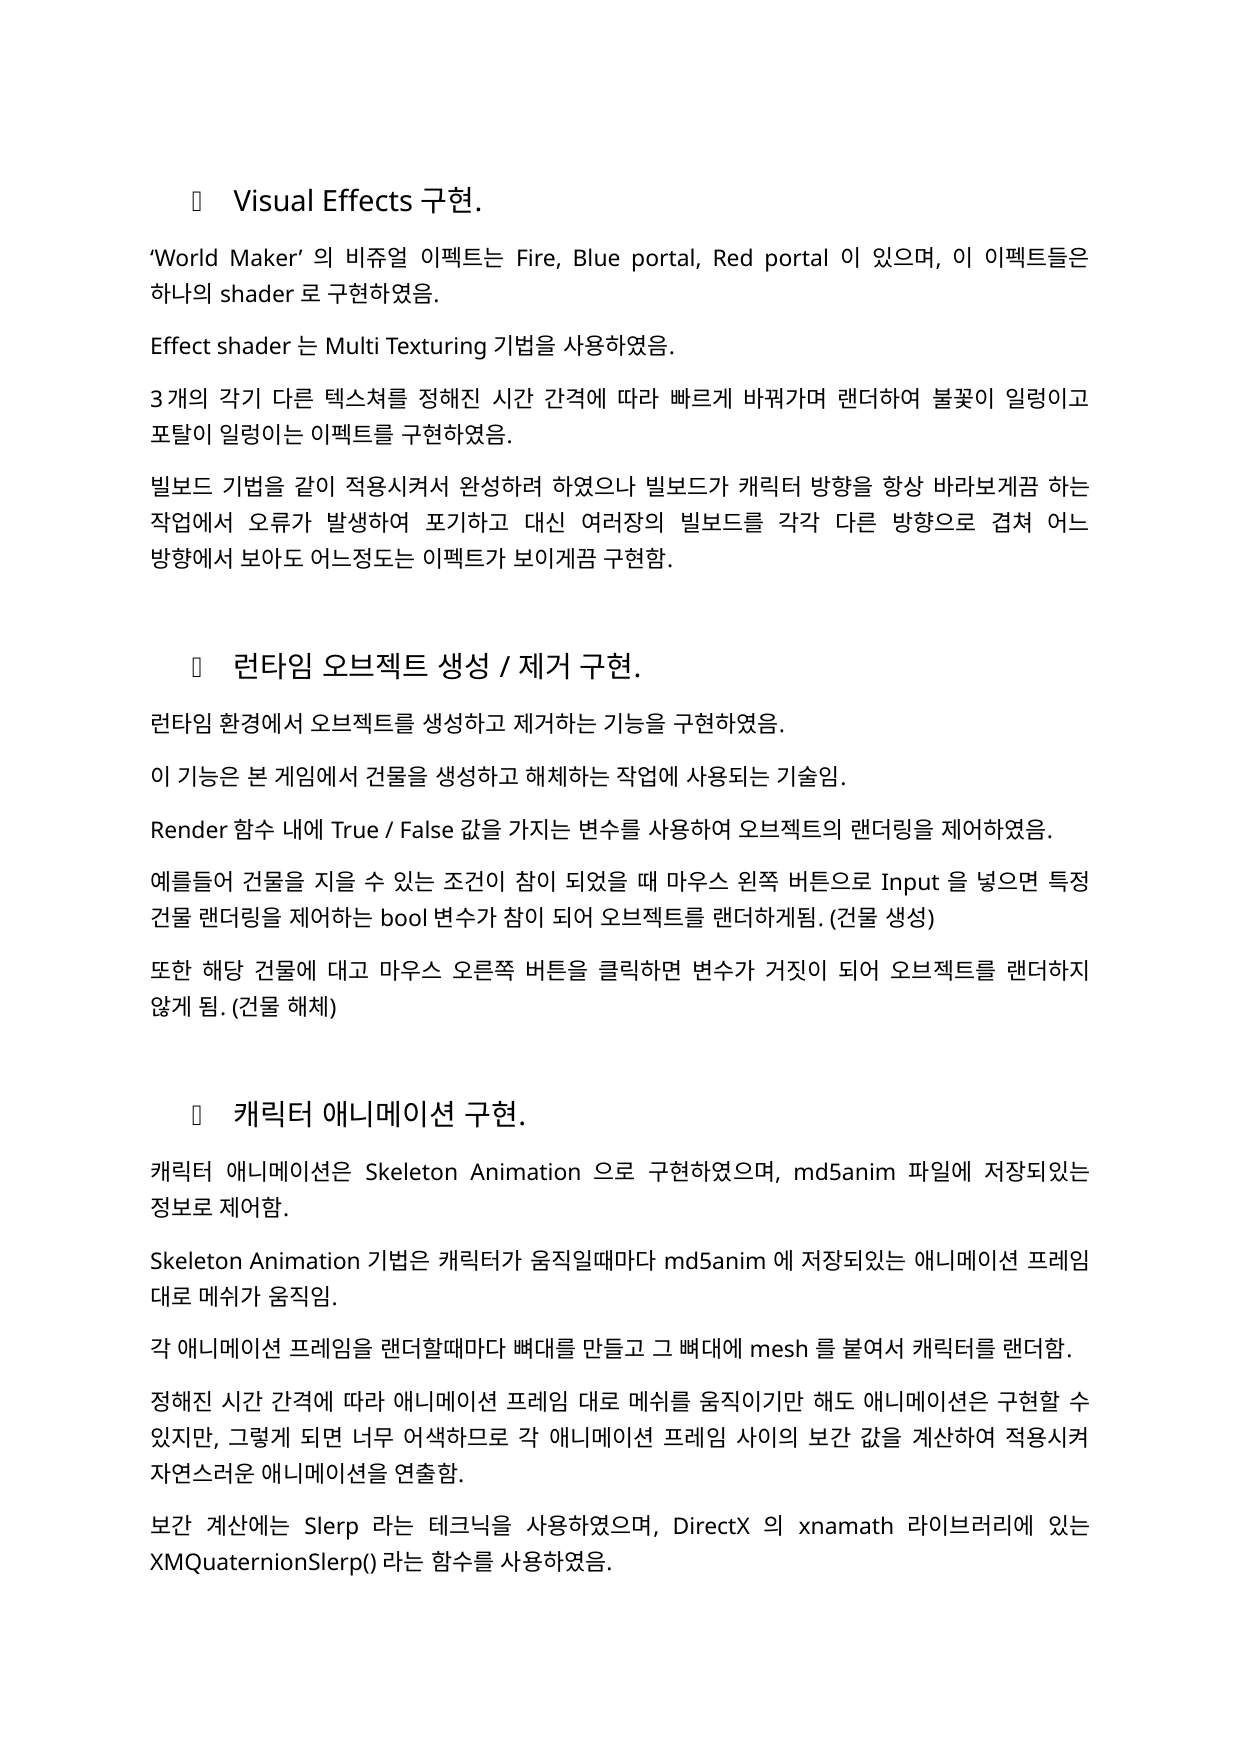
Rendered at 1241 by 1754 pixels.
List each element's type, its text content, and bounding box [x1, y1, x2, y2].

text Effect shader 는 Multi Texturing 기법을 사용하였음. [150, 328, 1090, 361]
text 각 애니메이션 프레임을 랜더할때마다 뼈대를 만들고 그 뼈대에 mesh 를 붙여서 캐릭터를 랜더함. [150, 1331, 1090, 1364]
text 3개의 각기 다른 텍스쳐를 정해진 시간 간격에 따라 빠르게 바꿔가며 랜더하여 불꽃이 일렁이고 포탈이 일렁이는 이펙트를 구현하였음. [150, 381, 1090, 450]
text 보간 계산에는 Slerp 라는 테크닉을 사용하였으며, DirectX 의 xnamath 라이브러리에 있는 XMQuaternionSlerp() 라는 함수를 사용하였음. [150, 1508, 1090, 1577]
list 캐릭터 애니메이션 구현. [192, 1092, 1090, 1134]
text 예를들어 건물을 지을 수 있는 조건이 참이 되었을 때 마우스 왼쪽 버튼으로 Input 을 넣으면 특정 건물 랜더링을 제어하는 bool 변수가 참이 되어 오브젝트를 랜더하게됨. (건물 생성) [150, 864, 1090, 933]
text Render 함수 내에 True / False 값을 가지는 변수를 사용하여 오브젝트의 랜더링을 제어하였음. [150, 812, 1090, 845]
text 런타임 환경에서 오브젝트를 생성하고 제거하는 기능을 구현하였음. [150, 706, 1090, 740]
text ‘World Maker’ 의 비쥬얼 이펙트는 Fire, Blue portal, Red portal 이 있으며, 이 이펙트들은 하나의 shader 로 구현하였음. [150, 239, 1090, 309]
list 런타임 오브젝트 생성 / 제거 구현. [192, 644, 1090, 686]
text 캐릭터 애니메이션은 Skeleton Animation 으로 구현하였으며, md5anim 파일에 저장되있는 정보로 제어함. [150, 1154, 1090, 1223]
text Skeleton Animation 기법은 캐릭터가 움직일때마다 md5anim 에 저장되있는 애니메이션 프레임 대로 메쉬가 움직임. [150, 1242, 1090, 1312]
list Visual Effects 구현. [192, 177, 1090, 219]
text 빌보드 기법을 같이 적용시켜서 완성하려 하였으나 빌보드가 캐릭터 방향을 항상 바라보게끔 하는 작업에서 오류가 발생하여 포기하고 대신 여러장의 빌보드를 각각 다른 방향으로 겹쳐 어느 방향에서 보아도 어느정도는 이펙트가 보이게끔 구현함. [150, 469, 1090, 574]
text 이 기능은 본 게임에서 건물을 생성하고 해체하는 작업에 사용되는 기술임. [150, 759, 1090, 792]
text 또한 해당 건물에 대고 마우스 오른쪽 버튼을 클릭하면 변수가 거짓이 되어 오브젝트를 랜더하지 않게 됨. (건물 해체) [150, 953, 1090, 1022]
text 정해진 시간 간격에 따라 애니메이션 프레임 대로 메쉬를 움직이기만 해도 애니메이션은 구현할 수 있지만, 그렇게 되면 너무 어색하므로 각 애니메이션 프레임 사이의 보간 값을 계산하여 적용시켜 자연스러운 애니메이션을 연출함. [150, 1384, 1090, 1489]
